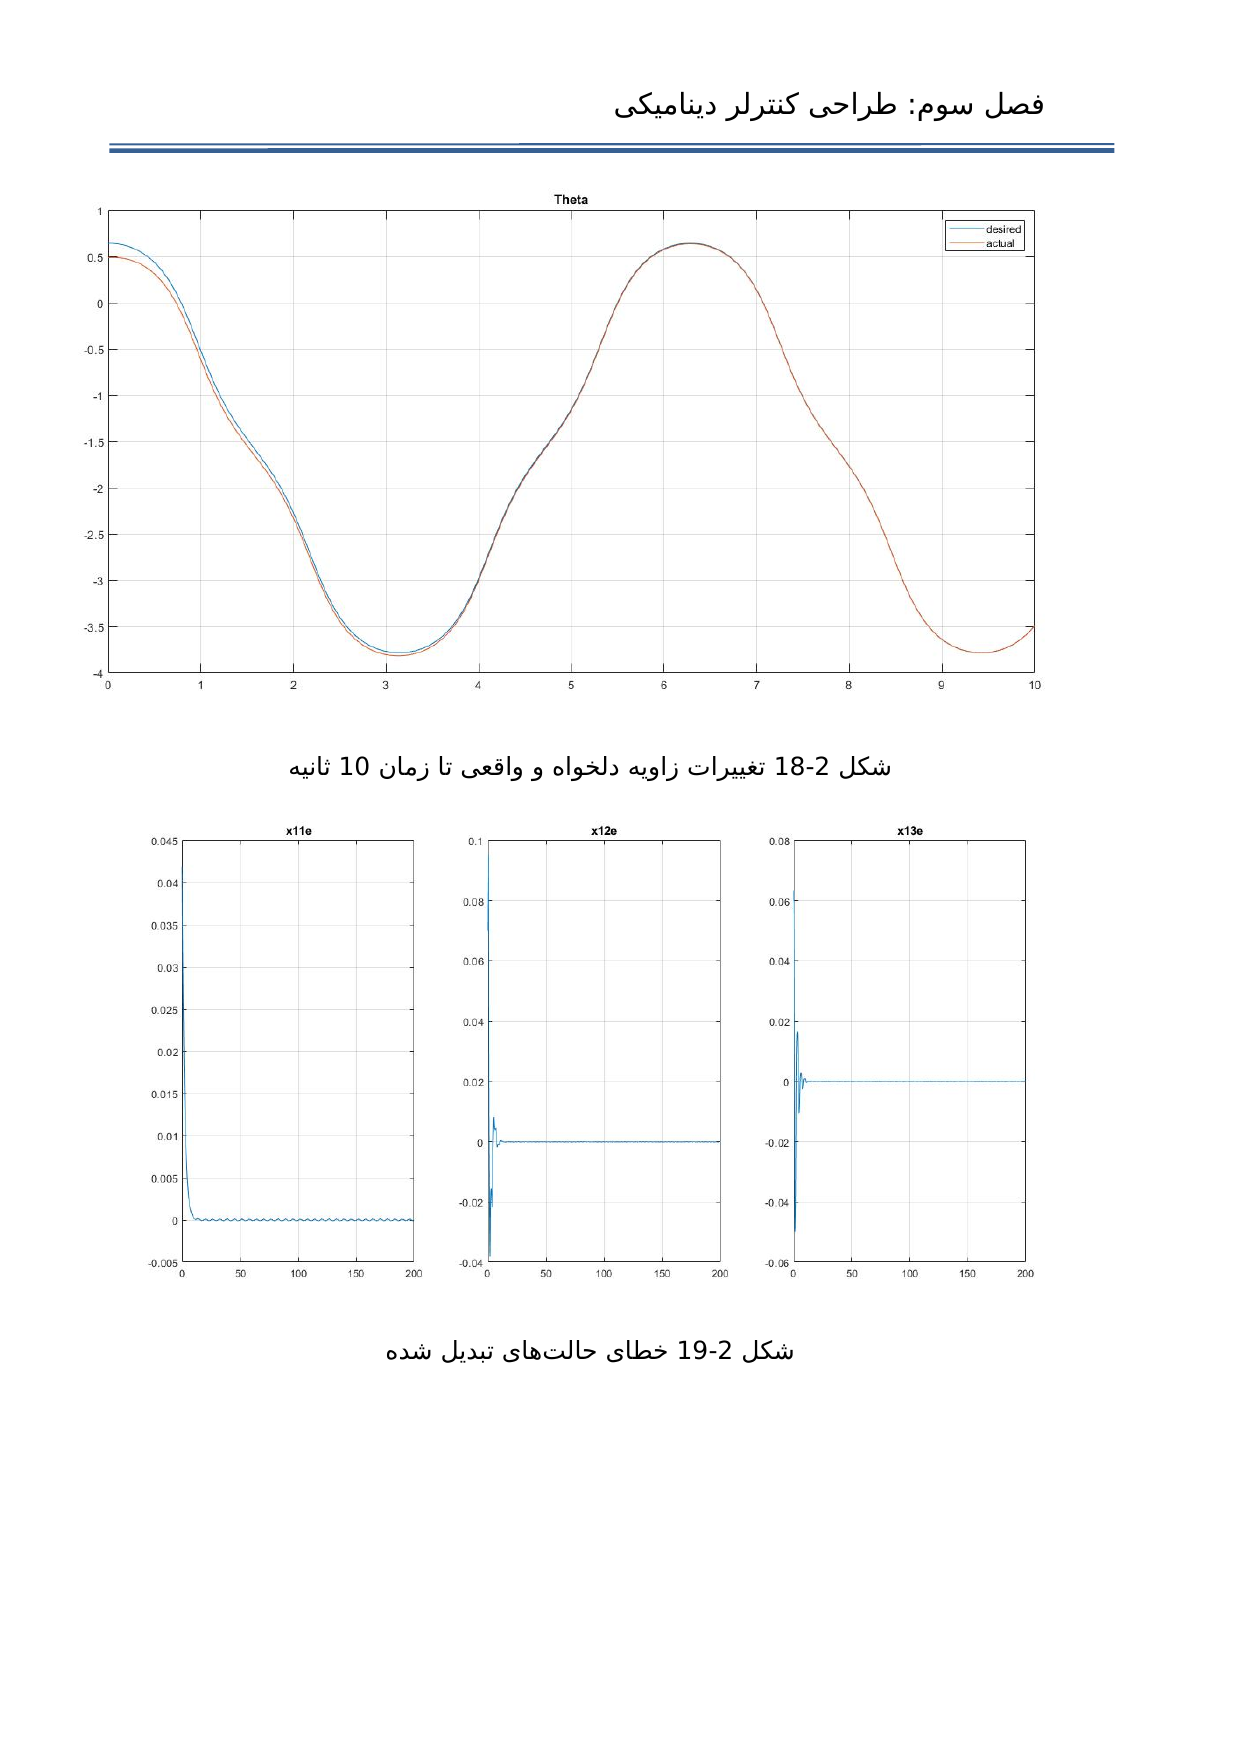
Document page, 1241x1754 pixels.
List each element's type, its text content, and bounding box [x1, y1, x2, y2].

picture [130, 801, 1046, 1319]
picture [54, 167, 1046, 735]
